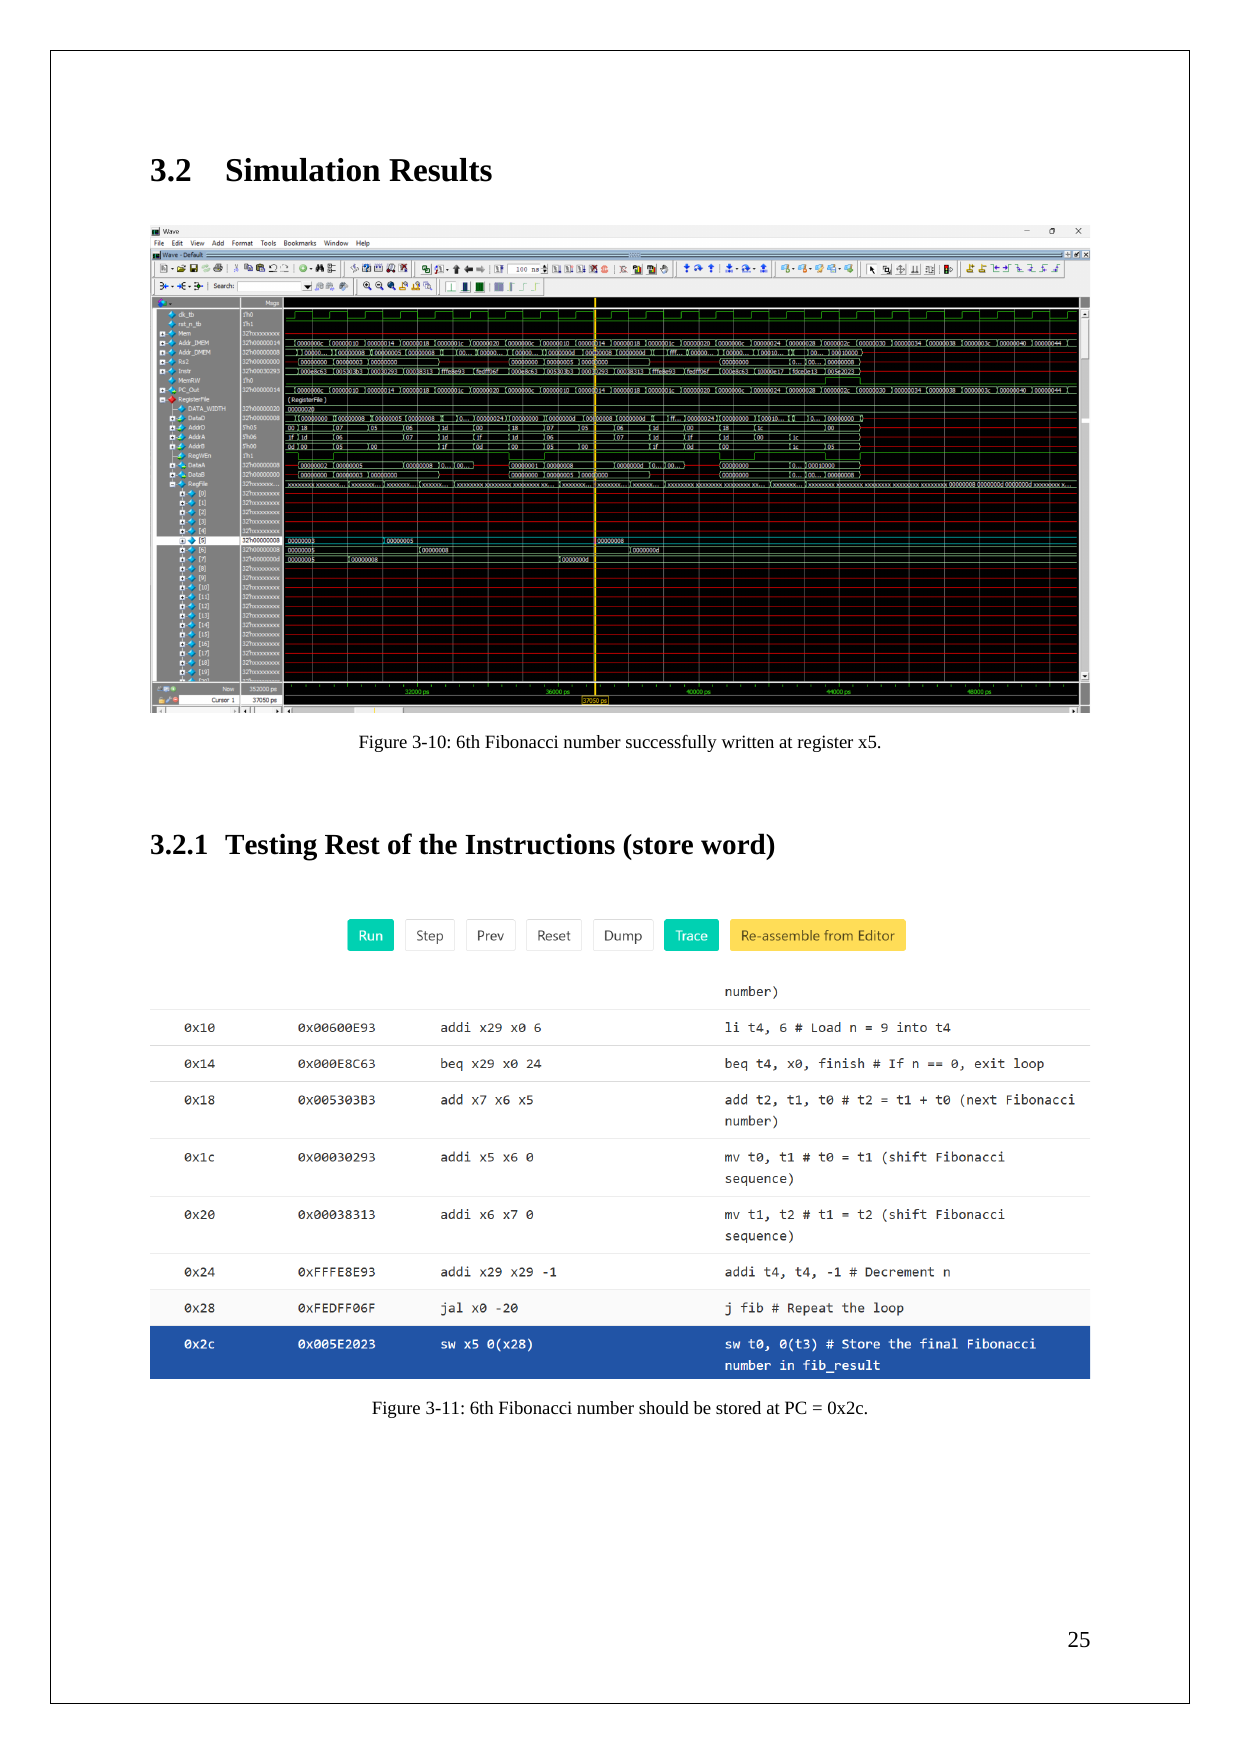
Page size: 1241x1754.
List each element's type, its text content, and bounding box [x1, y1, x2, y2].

subtitle Simulation Results [150, 150, 1054, 188]
picture [150, 225, 1091, 713]
picture [150, 900, 1091, 1379]
subtitle Testing Rest of the Instructions (store word) [150, 827, 1090, 860]
